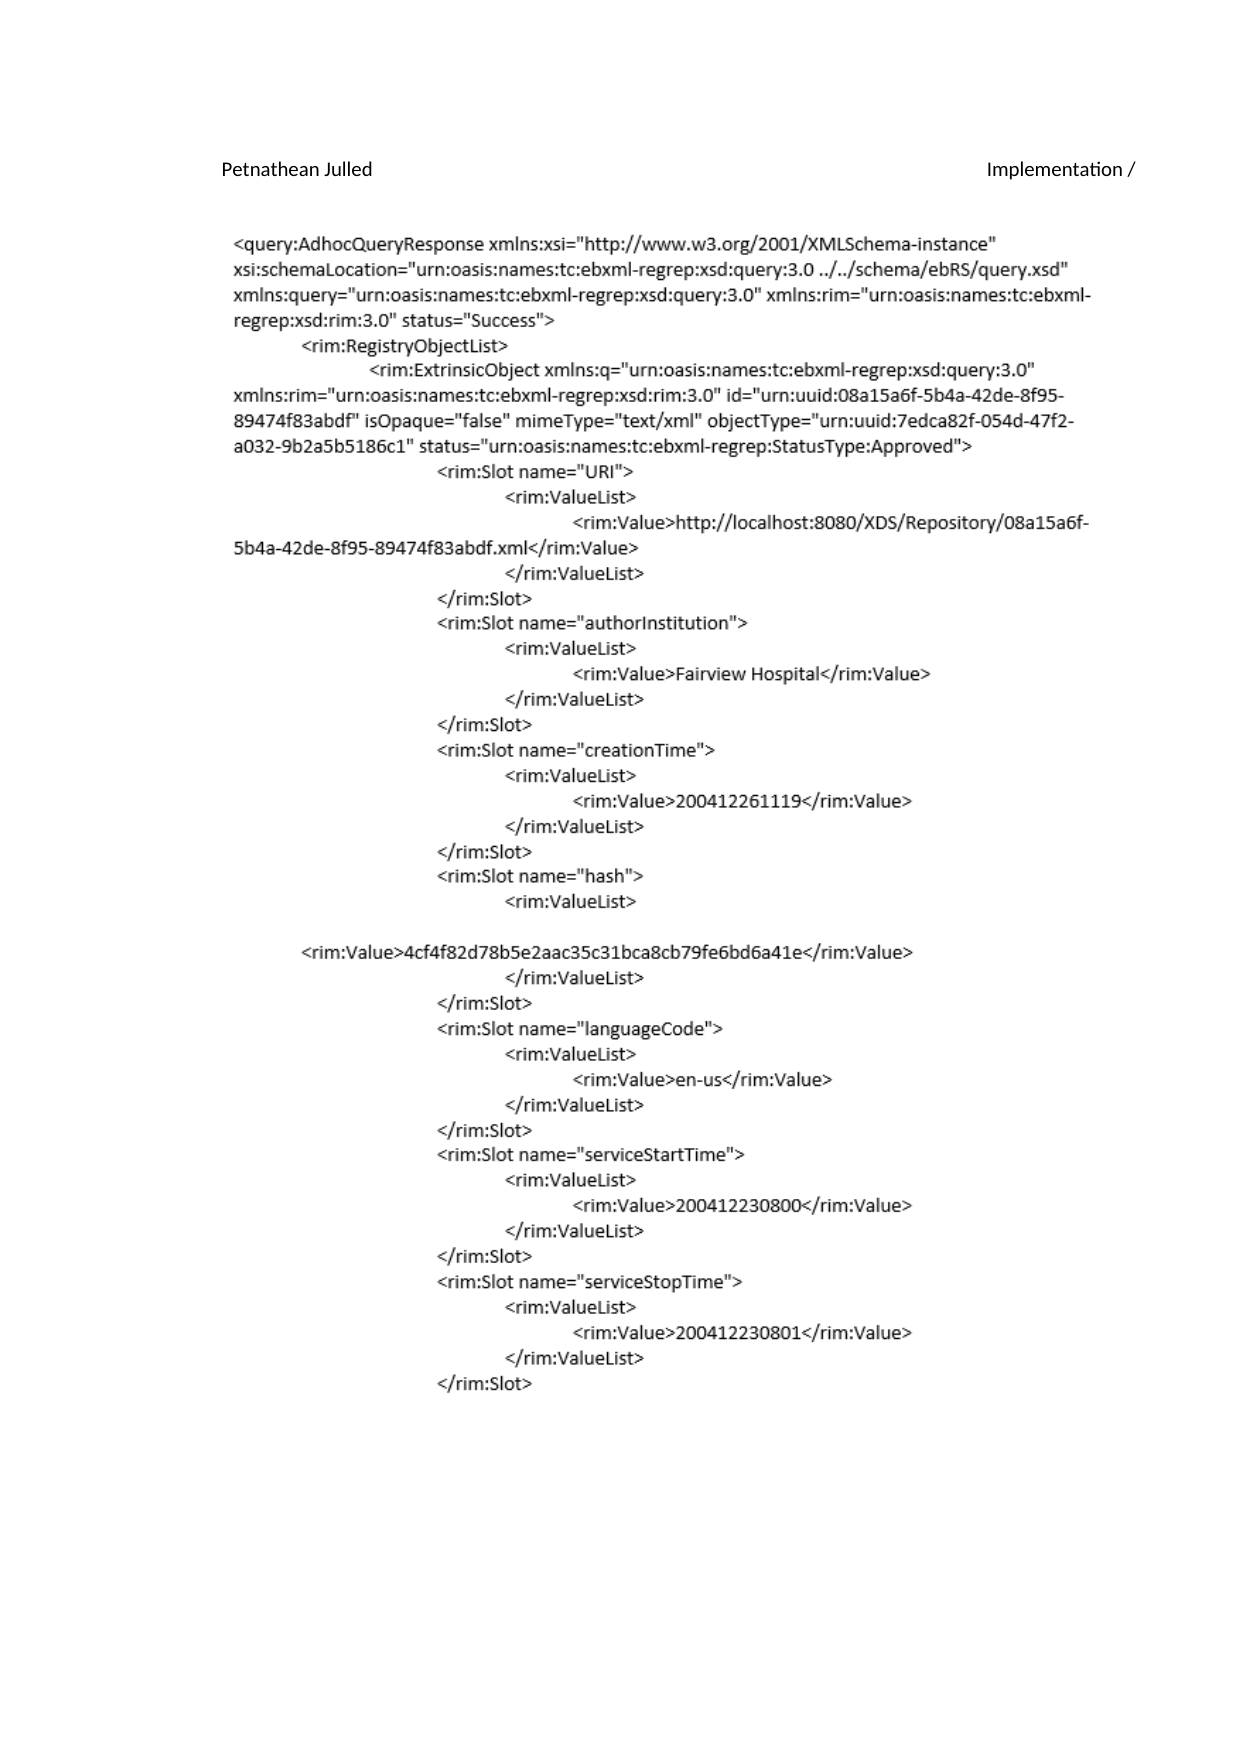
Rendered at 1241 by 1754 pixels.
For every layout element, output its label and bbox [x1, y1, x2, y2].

picture [221, 221, 1123, 1403]
